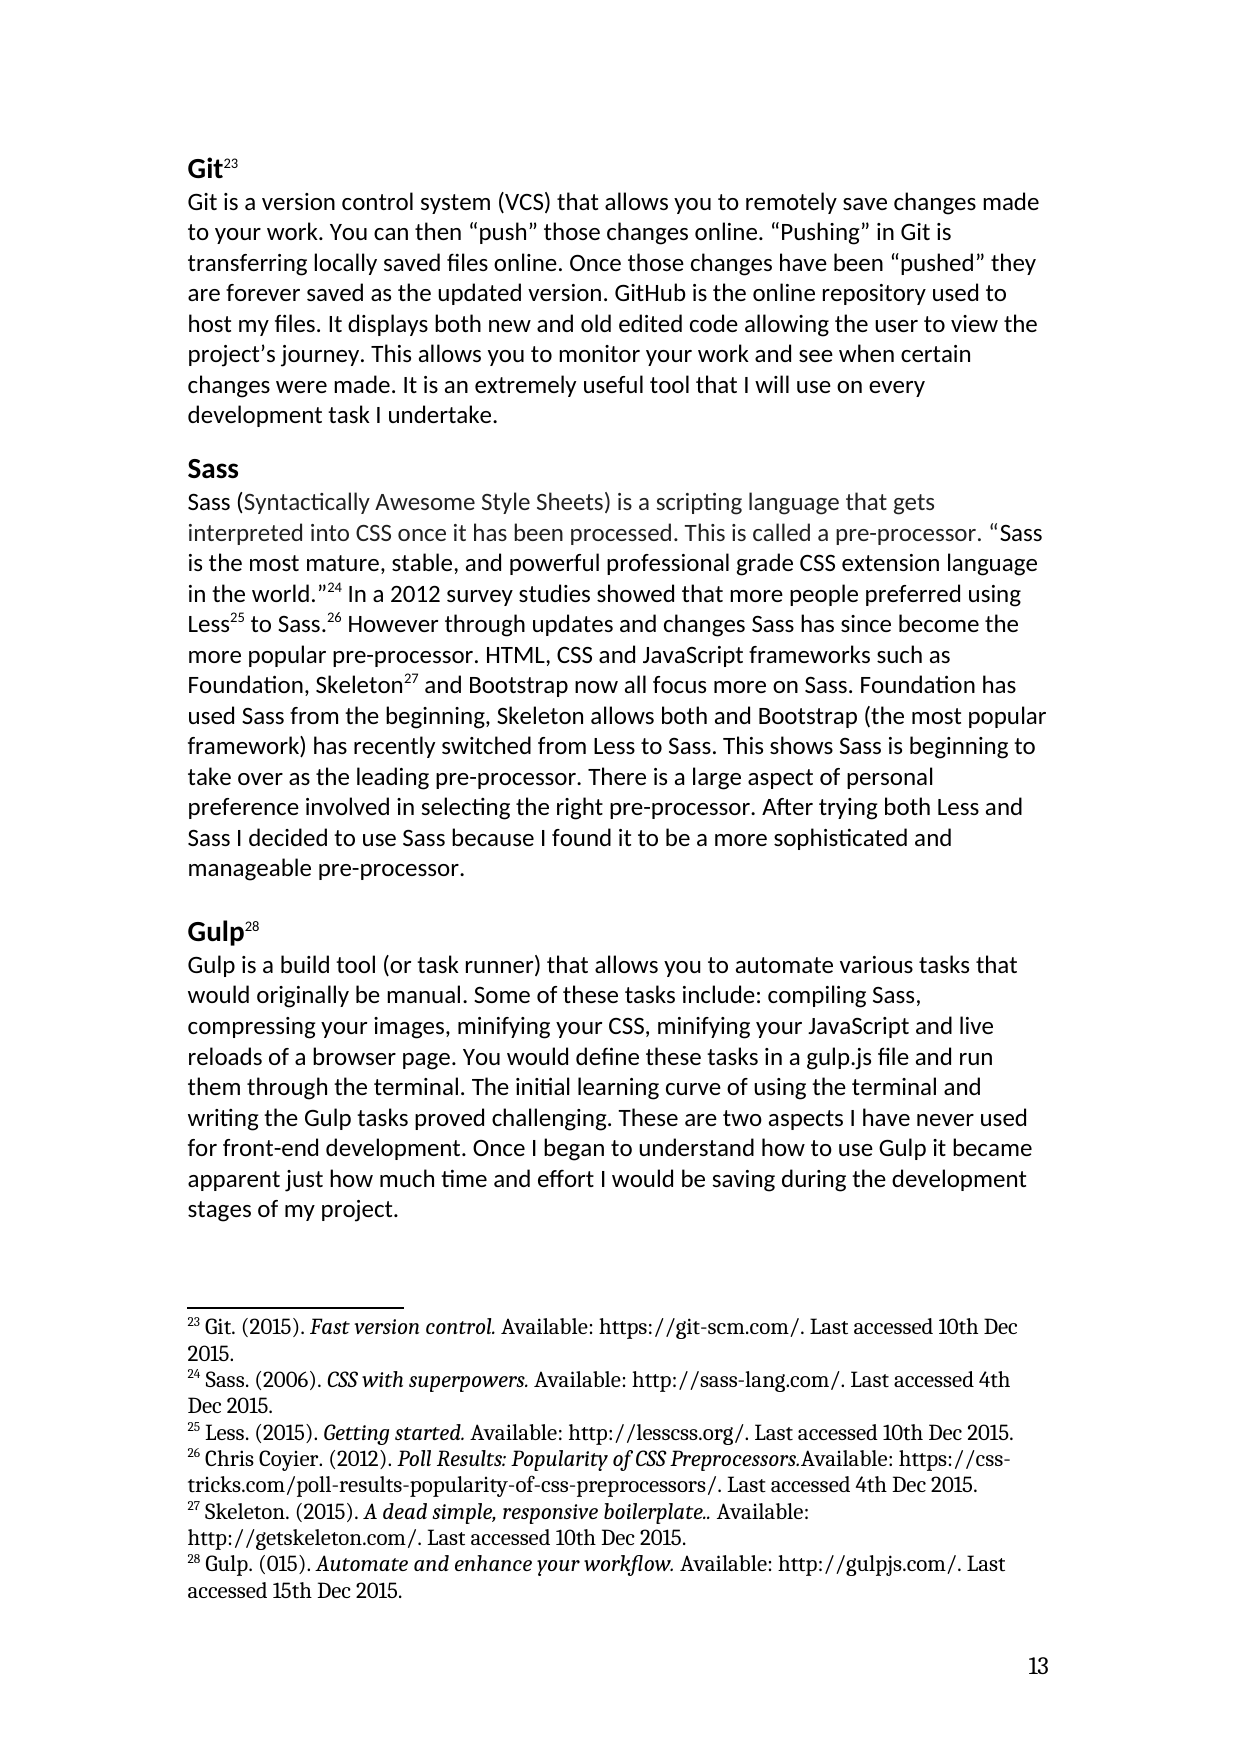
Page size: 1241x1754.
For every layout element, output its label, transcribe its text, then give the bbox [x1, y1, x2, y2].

text Sass (Syntactically Awesome Style Sheets) is a scripting language that gets interpreted into CSS once it has been processed. This is called a pre-processor. “Sass is the most mature, stable, and powerful professional grade CSS extension language in the world.” In a 2012 survey studies showed that more people preferred using Less to Sass. However through updates and changes Sass has since become the more popular pre-processor. HTML, CSS and JavaScript frameworks such as Foundation, Skeleton and Bootstrap now all focus more on Sass. Foundation has used Sass from the beginning, Skeleton allows both and Bootstrap (the most popular framework) has recently switched from Less to Sass. This shows Sass is beginning to take over as the leading pre-processor. There is a large aspect of personal preference involved in selecting the right pre-processor. After trying both Less and Sass I decided to use Sass because I found it to be a more sophisticated and manageable pre-processor. [187, 486, 1049, 883]
text Git is a version control system (VCS) that allows you to remotely save changes made to your work. You can then “push” those changes online. “Pushing” in Git is transferring locally saved files online. Once those changes have been “pushed” they are forever saved as the updated version. GitHub is the online repository used to host my files. It displays both new and old edited code allowing the user to view the project’s journey. This allows you to monitor your work and see when certain changes were made. It is an extremely useful tool that I will use on every development task I undertake. [187, 186, 1049, 430]
text Git [187, 150, 1049, 186]
text Gulp [187, 883, 1049, 949]
text Gulp is a build tool (or task runner) that allows you to automate various tasks that would originally be manual. Some of these tasks include: compiling Sass, compressing your images, minifying your CSS, minifying your JavaScript and live reloads of a browser page. You would define these tasks in a gulp.js file and run them through the terminal. The initial learning curve of using the terminal and writing the Gulp tasks proved challenging. These are two aspects I have never used for front-end development. Once I began to understand how to use Gulp it became apparent just how much time and effort I would be saving during the development stages of my project. [399, 949, 1049, 1224]
subtitle Sass [187, 451, 1049, 486]
